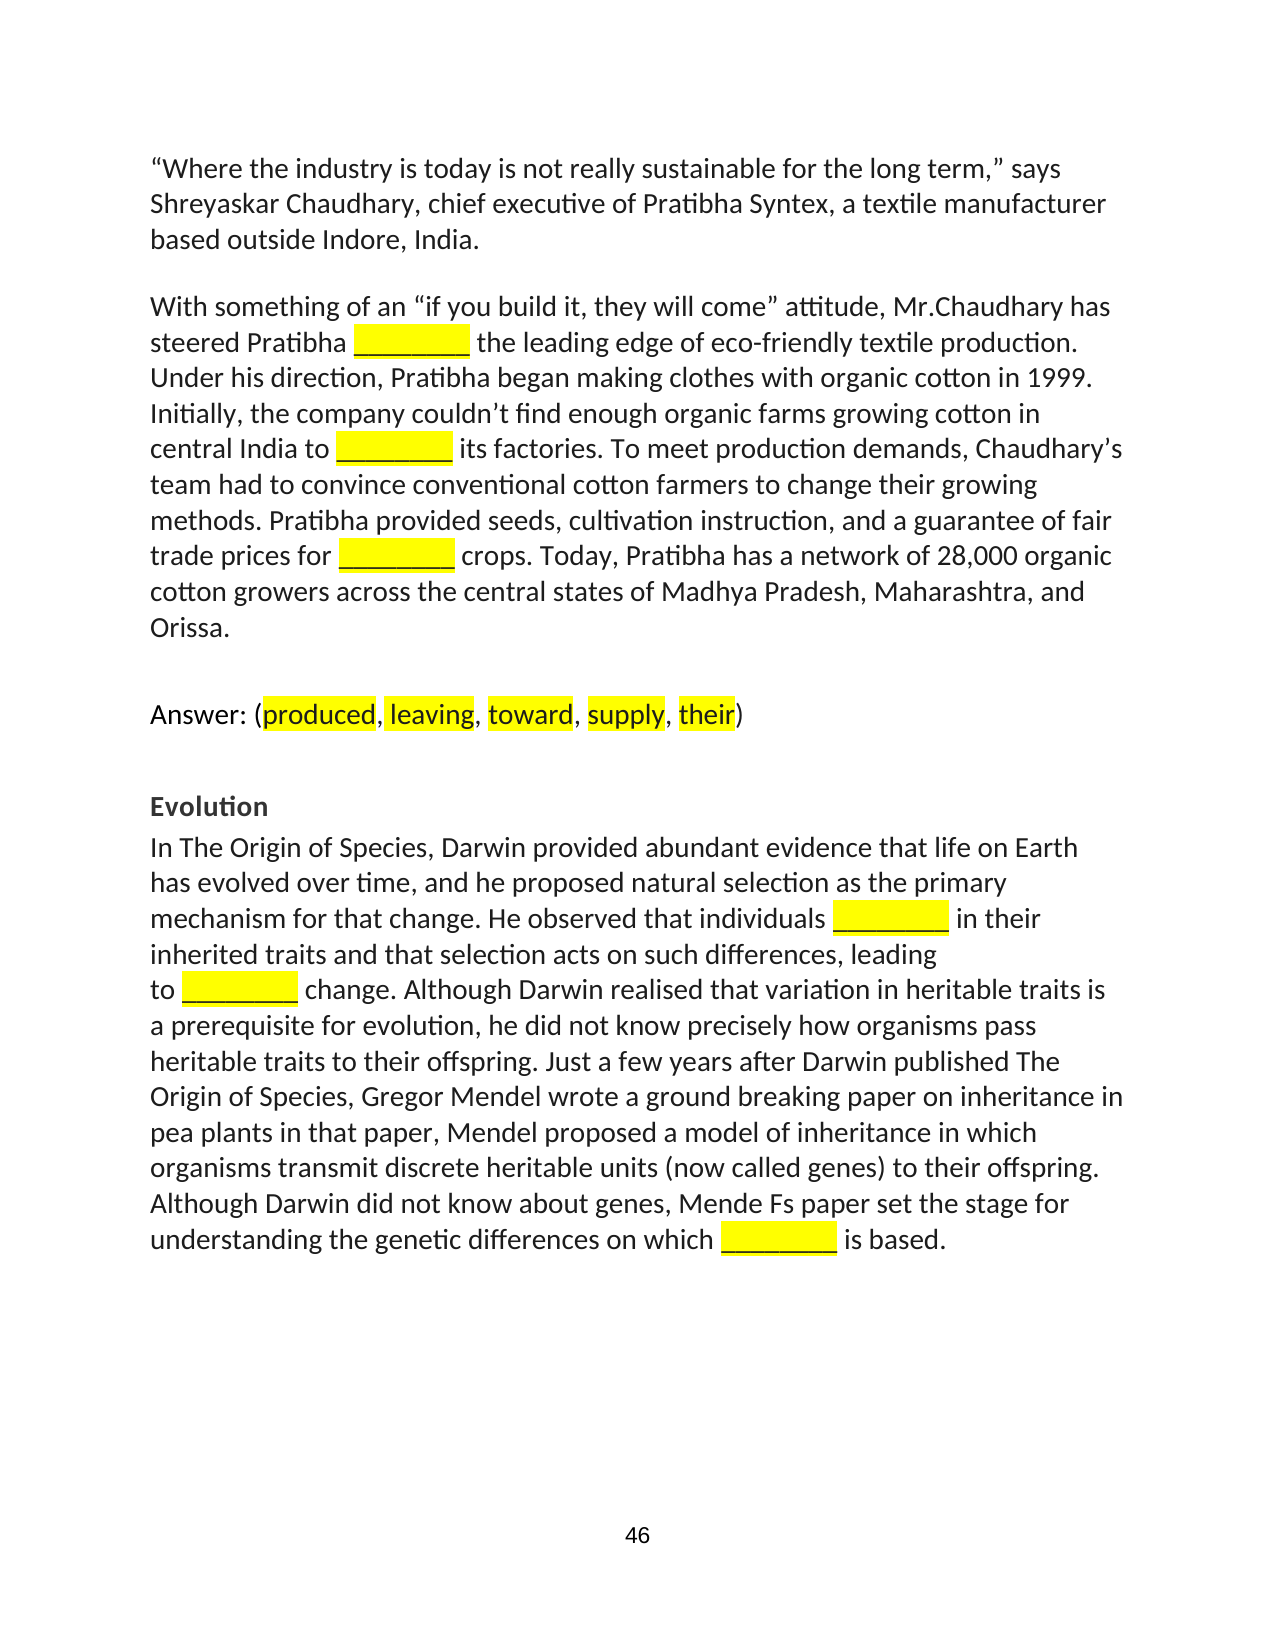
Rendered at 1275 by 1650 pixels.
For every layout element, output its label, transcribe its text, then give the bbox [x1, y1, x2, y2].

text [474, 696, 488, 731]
text Answer: (produced, leaving, toward, supply, their) [150, 696, 263, 731]
text Answer: (produced, leaving, toward, supply, their) [735, 696, 1125, 731]
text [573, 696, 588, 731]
text With something of an “if you build it, they will come” attitude, Mr.Chaudhary has steered Pratibha ________ the leading edge of eco-friendly textile production. Under his direction, Pratibha began making clothes with organic cotton in 1999. Initially, the company couldn’t find enough organic farms growing cotton in central India to ________ its factories. To meet production demands, Chaudhary’s team had to convince conventional cotton farmers to change their growing methods. Pratibha provided seeds, cultivation instruction, and a guarantee of fair trade prices for ________ crops. Today, Pratibha has a network of 28,000 organic cotton growers across the central states of Madhya Pradesh, Maharashtra, and Orissa. [150, 288, 1125, 644]
text “Where the industry is today is not really sustainable for the long term,” says Shreyaskar Chaudhary, chief executive of Pratibha Syntex, a textile manufacturer based outside Indore, India. [150, 150, 1125, 257]
subtitle Evolution [150, 788, 1125, 824]
text In The Origin of Species, Darwin provided abundant evidence that life on Earth has evolved over time, and he proposed natural selection as the primary mechanism for that change. He observed that individuals ________ in their inherited traits and that selection acts on such differences, leading to ________ change. Although Darwin realised that variation in heritable traits is a prerequisite for evolution, he did not know precisely how organisms pass heritable traits to their offspring. Just a few years after Darwin published The Origin of Species, Gregor Mendel wrote a ground breaking paper on inheritance in pea plants in that paper, Mendel proposed a model of inheritance in which organisms transmit discrete heritable units (now called genes) to their offspring. Although Darwin did not know about genes, Mende Fs paper set the stage for understanding the genetic differences on which ________ is based. [150, 829, 1125, 1256]
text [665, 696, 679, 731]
